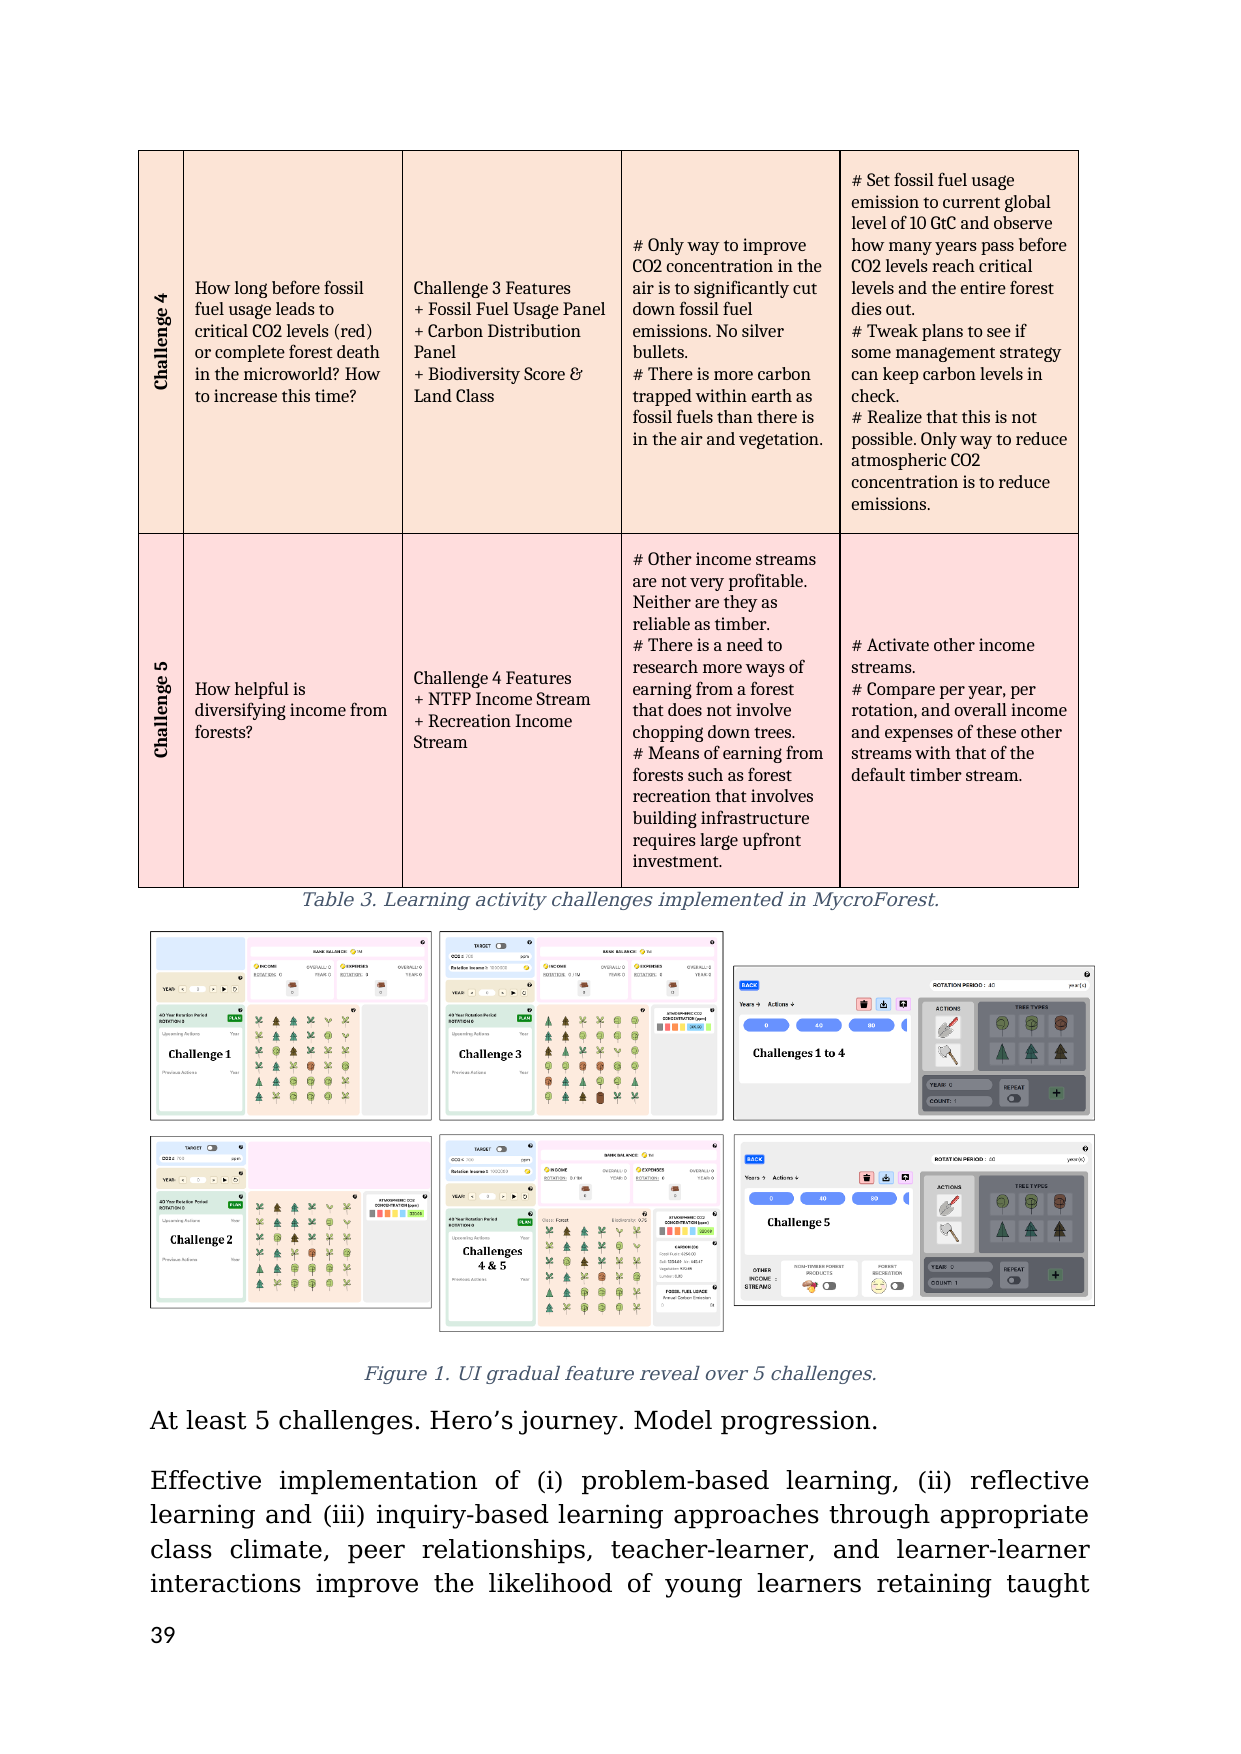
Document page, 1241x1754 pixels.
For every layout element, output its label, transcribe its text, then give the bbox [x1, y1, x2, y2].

table_cell # Activate other income streams. # Compare per year, per rotation, and overall income and expenses of these other streams with that of the default timber stream. [841, 534, 1078, 887]
picture [150, 931, 1095, 1332]
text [150, 1464, 1090, 1598]
table_cell # Set fossil fuel usage emission to current global level of 10 GtC and observe how many years pass before CO2 levels reach critical levels and the entire forest dies out. # Tweak plans to see if some management strategy can keep carbon levels in check. # Realize that this is not possible. Only way to reduce atmospheric CO2 concentration is to reduce emissions. [841, 151, 1078, 533]
table_cell Challenge 5 [139, 534, 183, 887]
text Figure 1. UI gradual feature reveal over 5 challenges. [150, 1362, 1090, 1384]
table_cell Challenge 3 Features + Fossil Fuel Usage Panel + Carbon Distribution Panel + Biodiversity Score & Land Class [403, 151, 621, 533]
table_cell Challenge 4 [139, 151, 183, 533]
text Table 3. Learning activity challenges implemented in MycroForest. [150, 888, 1090, 910]
table_cell # Only way to improve CO2 concentration in the air is to significantly cut down fossil fuel emissions. No silver bullets. # There is more carbon trapped within earth as fossil fuels than there is in the air and vegetation. [622, 151, 839, 533]
table_cell Challenge 4 Features + NTFP Income Stream + Recreation Income Stream [403, 534, 621, 887]
table_cell How long before fossil fuel usage leads to critical CO2 levels (red) or complete forest death in the microworld? How to increase this time? [184, 151, 402, 533]
text At least 5 challenges. Hero’s journey. Model progression. [150, 1405, 1090, 1435]
table_cell How helpful is diversifying income from forests? [184, 534, 402, 887]
table_cell # Other income streams are not very profitable. Neither are they as reliable as timber. # There is a need to research more ways of earning from a forest that does not involve chopping down trees. # Means of earning from forests such as forest recreation that involves building infrastructure requires large upfront investment. [622, 534, 839, 887]
